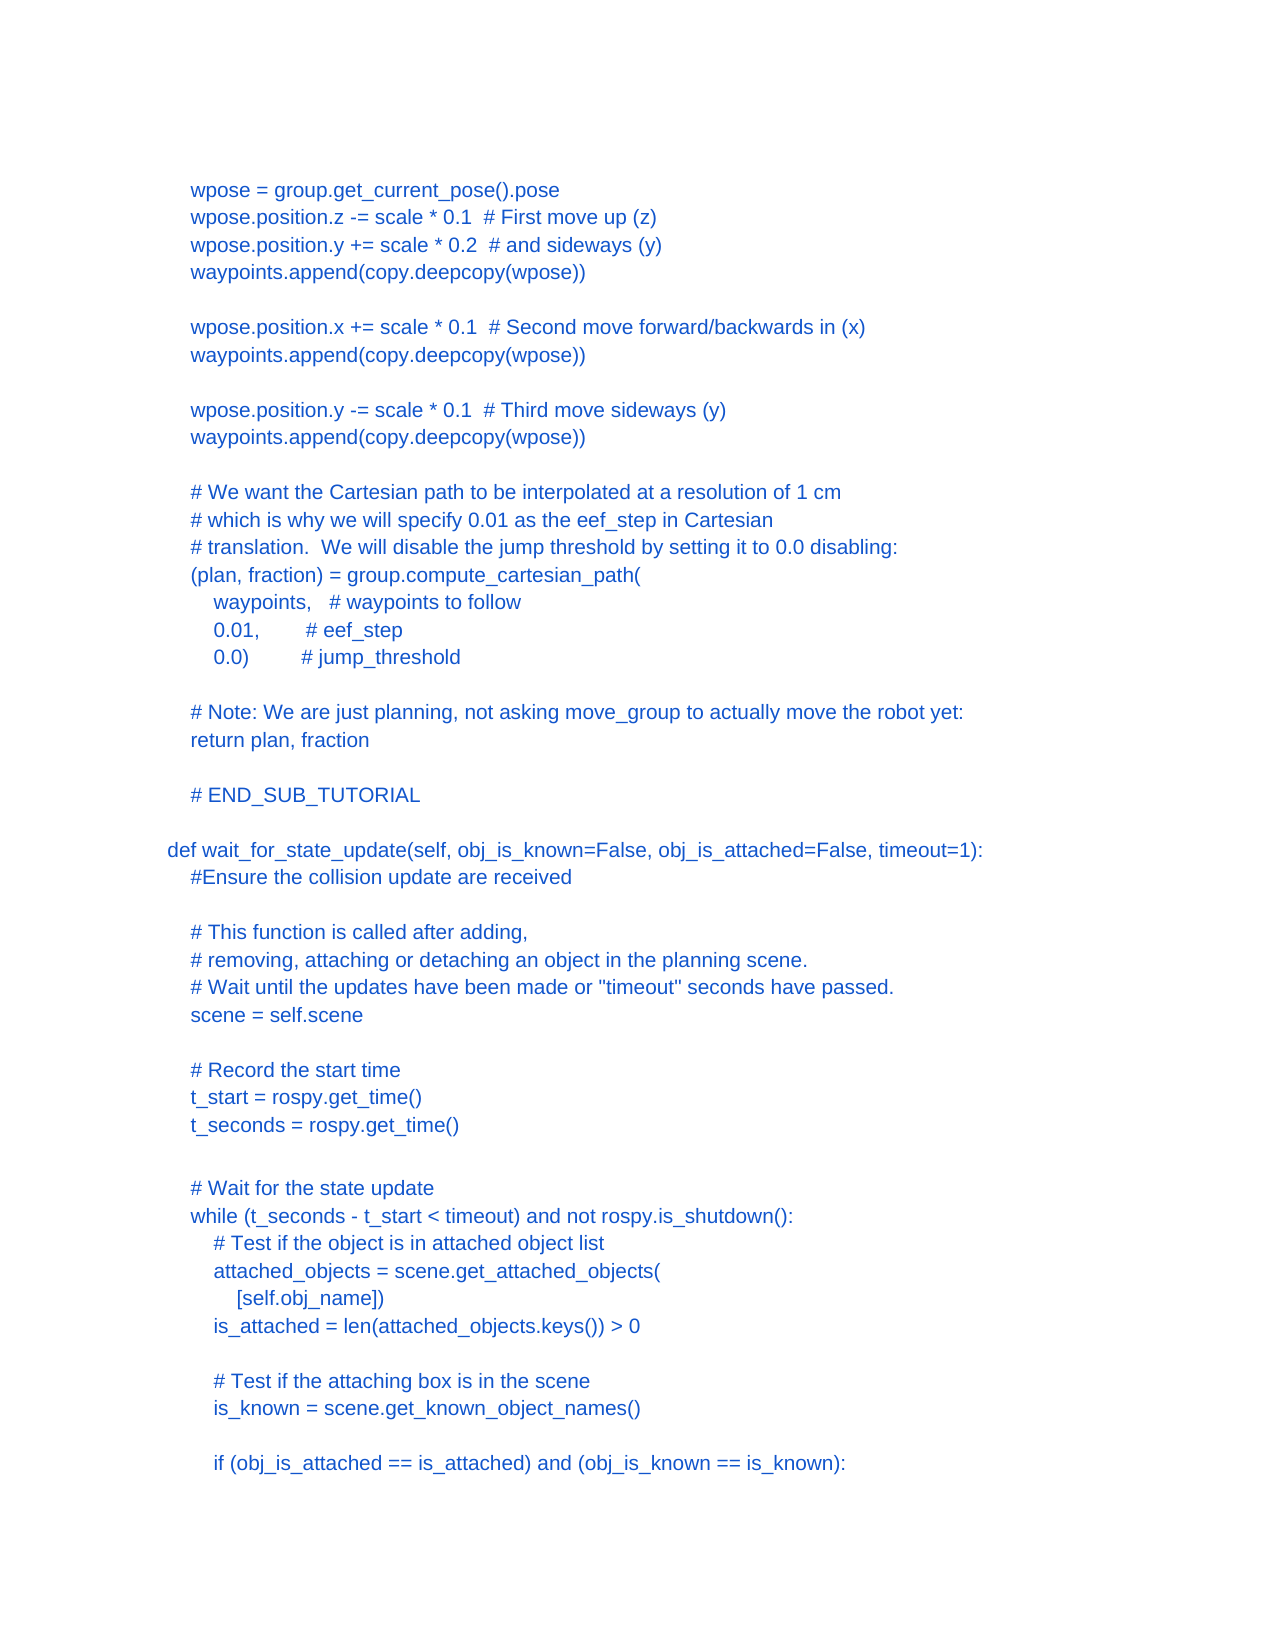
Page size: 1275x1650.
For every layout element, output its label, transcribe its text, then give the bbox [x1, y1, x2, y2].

text #Ensure the collision update are received [150, 865, 1125, 889]
text if (obj_is_attached == is_attached) and (obj_is_known == is_known): [150, 1451, 1125, 1475]
text # Test if the attaching box is in the scene [150, 1368, 1125, 1392]
text is_known = scene.get_known_object_names() [150, 1396, 1125, 1420]
text return plan, fraction [150, 727, 1125, 751]
text waypoints.append(copy.deepcopy(wpose)) [150, 425, 1125, 449]
text def wait_for_state_update(self, obj_is_known=False, obj_is_attached=False, timeout=1): [150, 837, 1125, 861]
text # Wait until the updates have been made or "timeout" seconds have passed. [150, 975, 1125, 999]
text t_seconds = rospy.get_time() [150, 1112, 1125, 1136]
text wpose.position.y -= scale * 0.1 # Third move sideways (y) [150, 397, 1125, 421]
text # translation. We will disable the jump threshold by setting it to 0.0 disabling: [150, 535, 1125, 559]
text # which is why we will specify 0.01 as the eef_step in Cartesian [150, 507, 1125, 531]
text waypoints.append(copy.deepcopy(wpose)) [150, 260, 1125, 284]
text # Record the start time [150, 1057, 1125, 1081]
text [self.obj_name]) [150, 1286, 1125, 1310]
text is_attached = len(attached_objects.keys()) > 0 [150, 1313, 1125, 1337]
text wpose = group.get_current_pose().pose [150, 177, 1125, 201]
text # We want the Cartesian path to be interpolated at a resolution of 1 cm [150, 480, 1125, 504]
text (plan, fraction) = group.compute_cartesian_path( [150, 562, 1125, 586]
text attached_objects = scene.get_attached_objects( [150, 1258, 1125, 1282]
text while (t_seconds - t_start < timeout) and not rospy.is_shutdown(): [150, 1203, 1125, 1227]
text # This function is called after adding, [150, 920, 1125, 944]
text 0.01, # eef_step [150, 617, 1125, 641]
text wpose.position.z -= scale * 0.1 # First move up (z) [150, 205, 1125, 229]
text waypoints, # waypoints to follow [150, 590, 1125, 614]
text wpose.position.x += scale * 0.1 # Second move forward/backwards in (x) [150, 315, 1125, 339]
text # Wait for the state update [150, 1176, 1125, 1200]
text scene = self.scene [150, 1002, 1125, 1026]
text 0.0) # jump_threshold [150, 645, 1125, 669]
text # Note: We are just planning, not asking move_group to actually move the robot yet: [150, 700, 1125, 724]
text waypoints.append(copy.deepcopy(wpose)) [150, 342, 1125, 366]
text # END_SUB_TUTORIAL [150, 782, 1125, 806]
text wpose.position.y += scale * 0.2 # and sideways (y) [150, 232, 1125, 256]
text t_start = rospy.get_time() [150, 1085, 1125, 1109]
text # Test if the object is in attached object list [150, 1231, 1125, 1255]
text # removing, attaching or detaching an object in the planning scene. [150, 947, 1125, 971]
